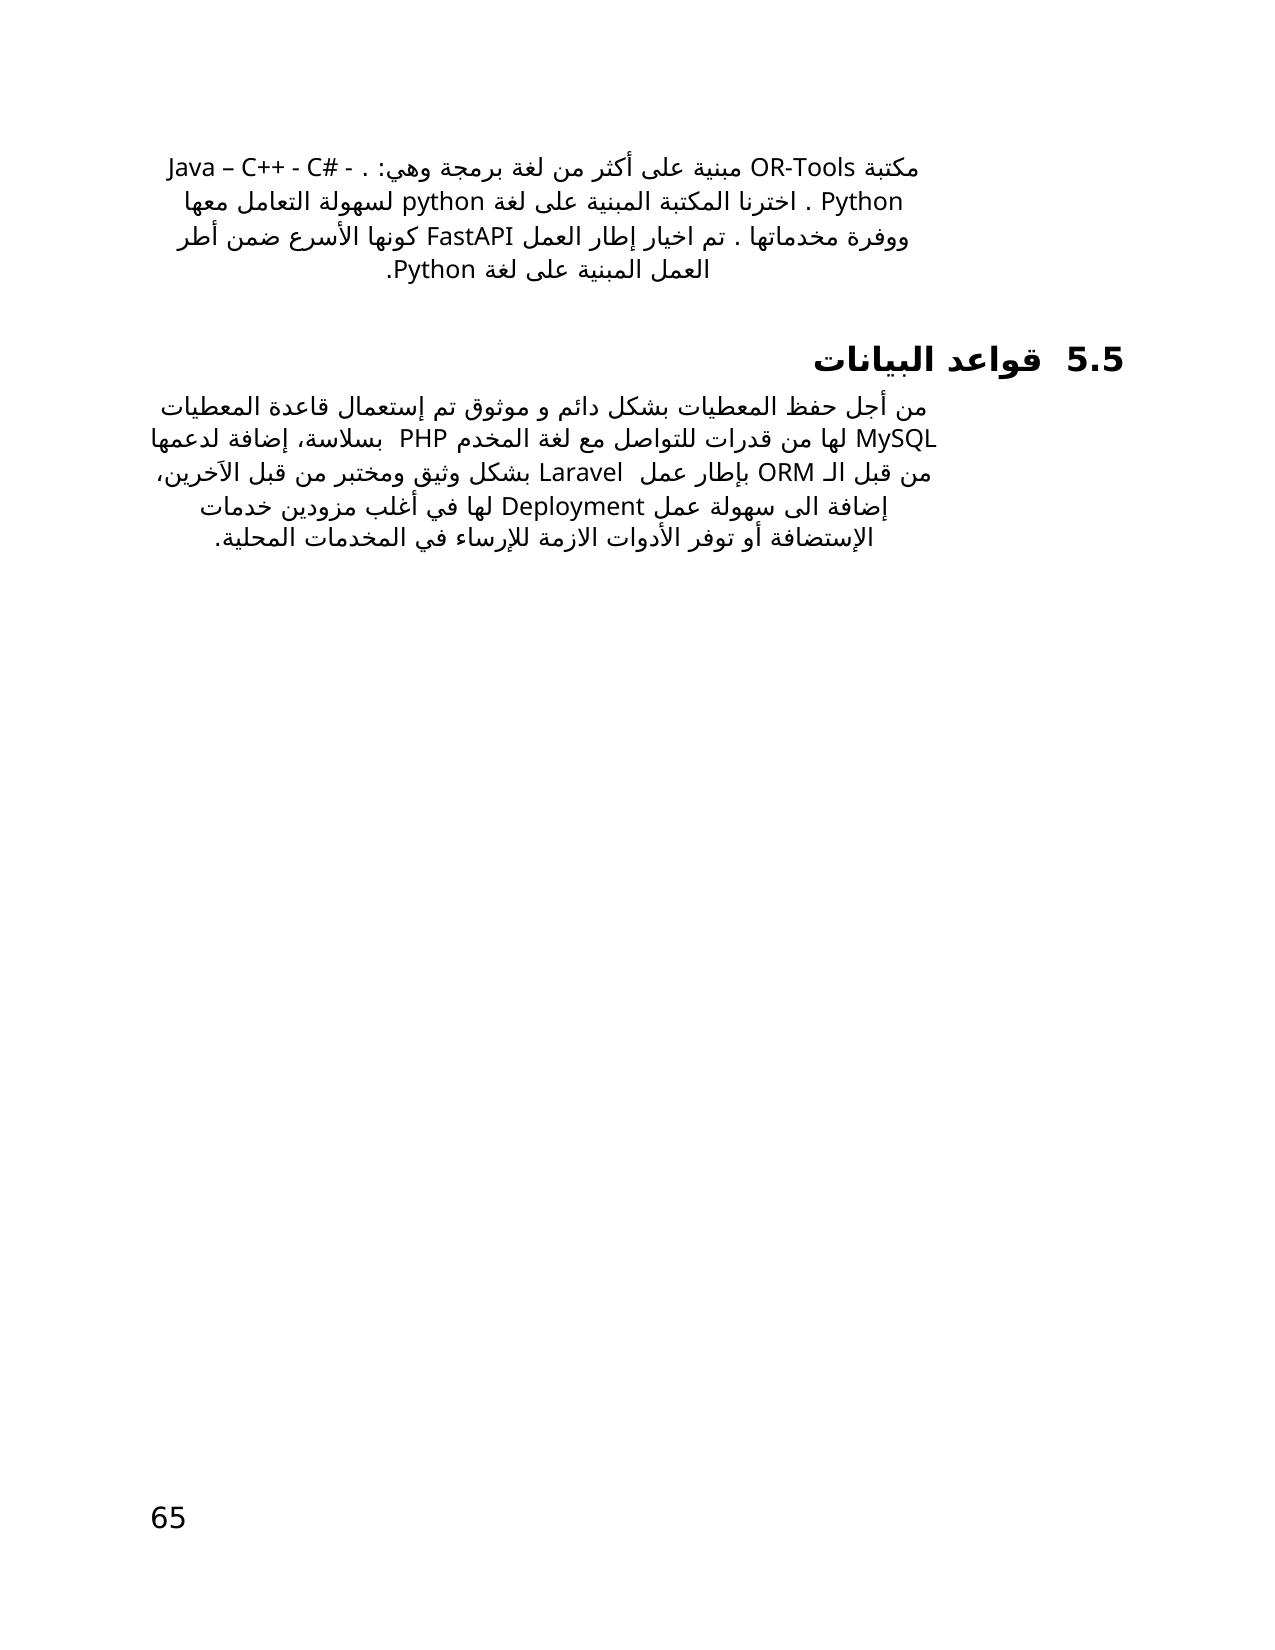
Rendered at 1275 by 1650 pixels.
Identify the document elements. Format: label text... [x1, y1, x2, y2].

text من أجل حفظ المعطيات بشكل دائم و موثوق تم إستعمال قاعدة المعطيات MySQL لها من قدرات للتواصل مع لغة المخدم PHP بسلاسة، إضافة لدعمها من قبل الـ ORM بإطار عمل Laravel بشكل وثيق ومختبر من قبل الاَخرين، إضافة الى سهولة عمل Deployment لها في أغلب مزودين خدمات الإستضافة أو توفر الأدوات الازمة للإرساء في المخدمات المحلية. [150, 392, 937, 552]
text مكتبة OR-Tools مبنية على أكثر من لغة برمجة وهي: . Java – C++ - C# - Python . اخترنا المكتبة المبنية على لغة python لسهولة التعامل معها ووفرة مخدماتها . تم اخيار إطار العمل FastAPI كونها الأسرع ضمن أطر العمل المبنية على لغة Python. [150, 150, 937, 286]
title 5.5 قواعد البيانات [150, 340, 1125, 379]
